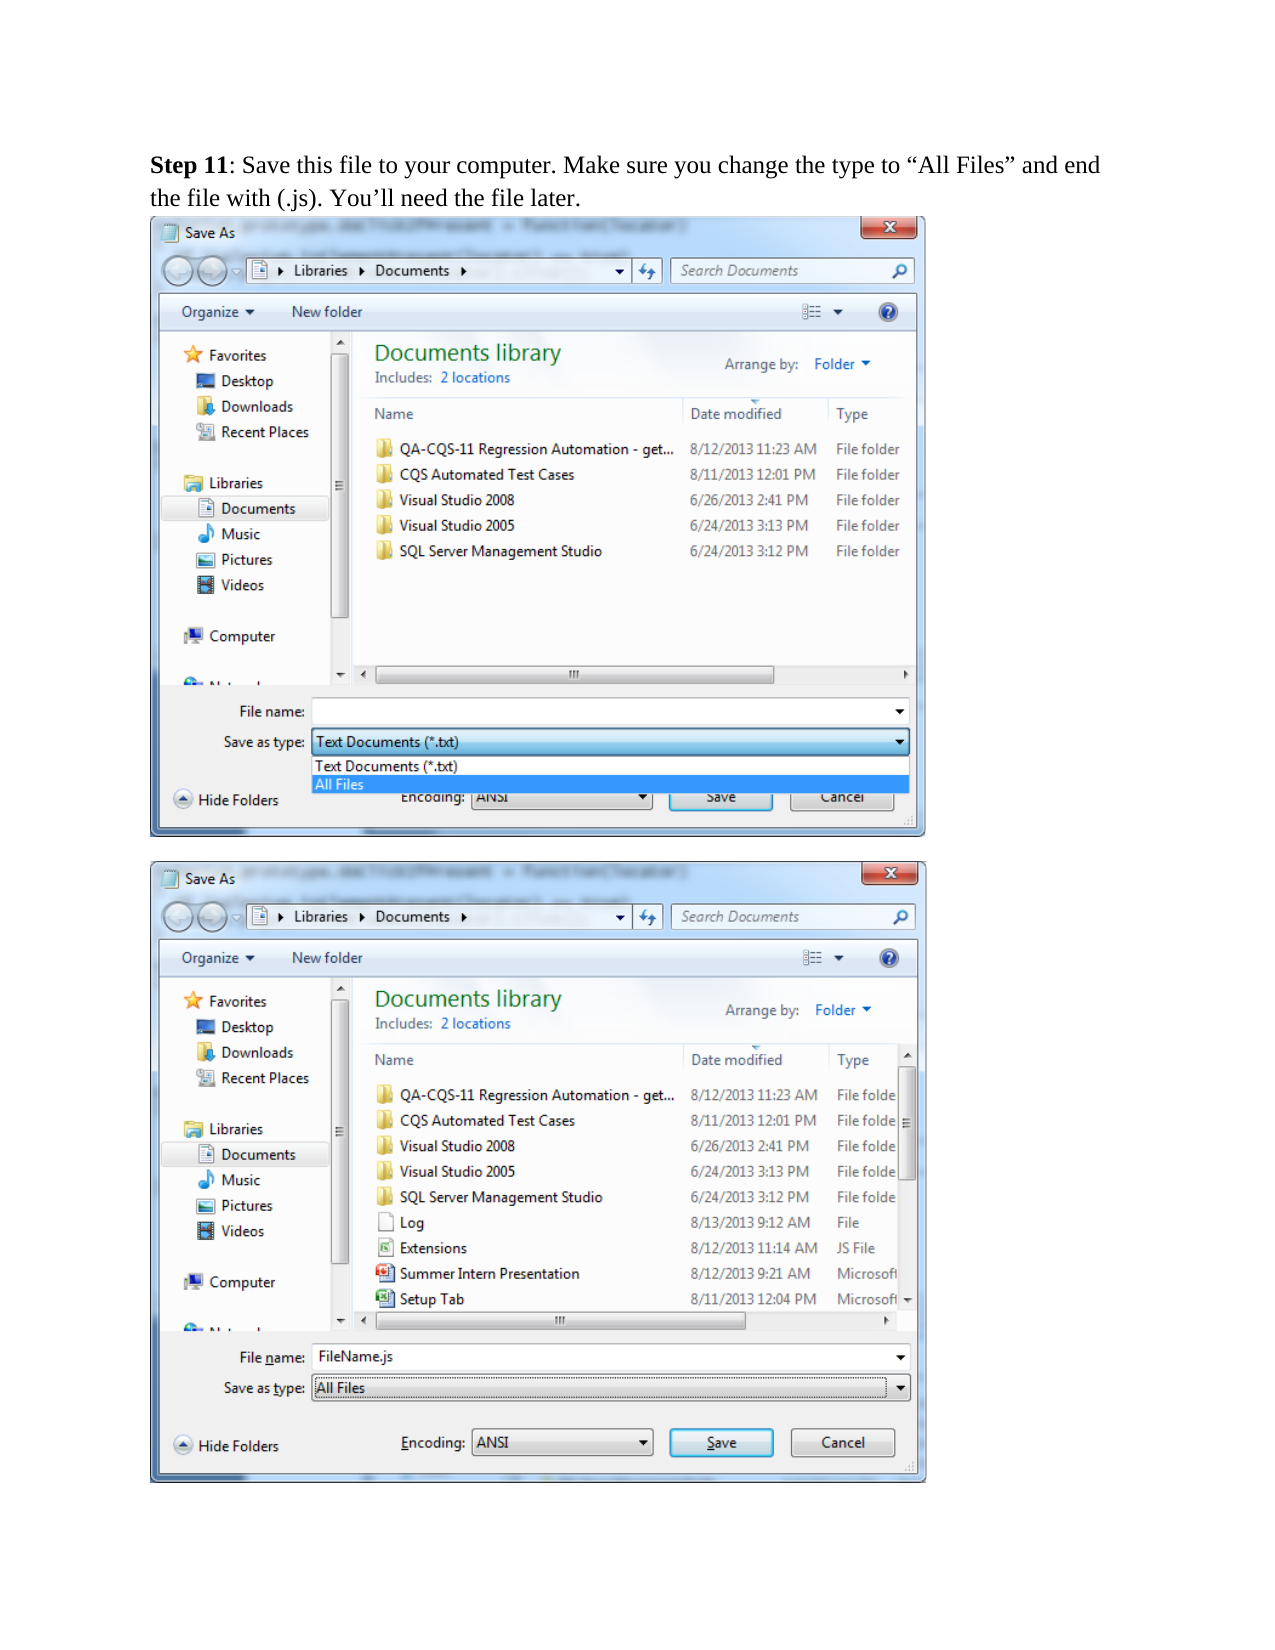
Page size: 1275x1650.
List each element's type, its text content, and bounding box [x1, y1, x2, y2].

picture [150, 216, 926, 837]
picture [150, 861, 927, 1483]
